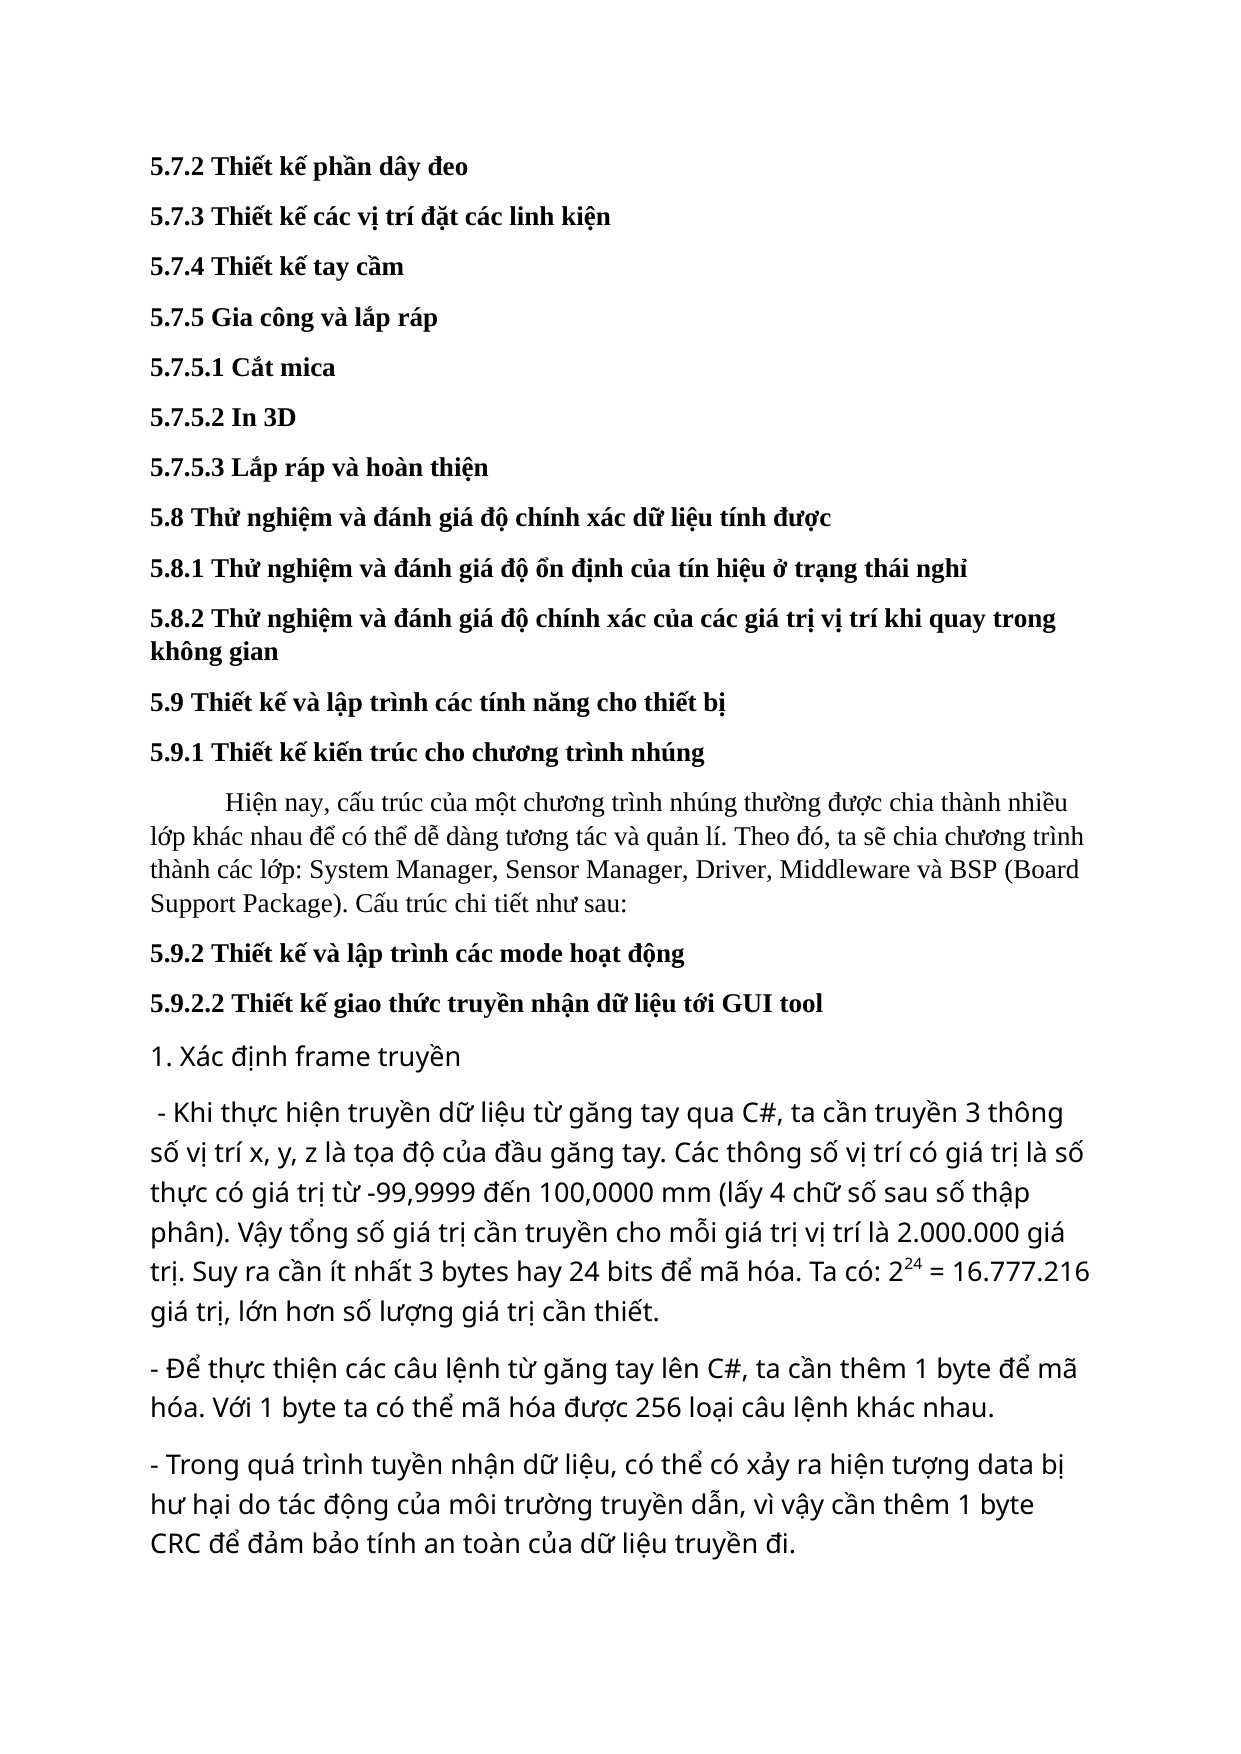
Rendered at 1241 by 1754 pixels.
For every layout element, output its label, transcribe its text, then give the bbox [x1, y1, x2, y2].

text 5.9.1 Thiết kế kiến trúc cho chương trình nhúng [150, 736, 1090, 767]
text - Để thực thiện các câu lệnh từ găng tay lên C#, ta cần thêm 1 byte để mã hóa. Với 1 byte ta có thể mã hóa được 256 loại câu lệnh khác nhau. [150, 1349, 1090, 1426]
text - Khi thực hiện truyền dữ liệu từ găng tay qua C#, ta cần truyền 3 thông số vị trí x, y, z là tọa độ của đầu găng tay. Các thông số vị trí có giá trị là số thực có giá trị từ -99,9999 đến 100,0000 mm (lấy 4 chữ số sau số thập phân). Vậy tổng số giá trị cần truyền cho mỗi giá trị vị trí là 2.000.000 giá trị. Suy ra cần ít nhất 3 bytes hay 24 bits để mã hóa. Ta có: 224 = 16.777.216 giá trị, lớn hơn số lượng giá trị cần thiết. [150, 1094, 1090, 1329]
text 5.7.5.3 Lắp ráp và hoàn thiện [150, 451, 1090, 482]
text 5.7.5 Gia công và lắp ráp [150, 301, 1090, 332]
text 5.8 Thử nghiệm và đánh giá độ chính xác dữ liệu tính được [150, 501, 1090, 533]
text 5.7.5.2 In 3D [150, 401, 1090, 432]
text 5.8.1 Thử nghiệm và đánh giá độ ổn định của tín hiệu ở trạng thái nghỉ [150, 552, 1090, 583]
text 1. Xác định frame truyền [150, 1037, 1090, 1074]
text 5.9.2.2 Thiết kế giao thức truyền nhận dữ liệu tới GUI tool [150, 987, 1090, 1018]
text 5.9 Thiết kế và lập trình các tính năng cho thiết bị [150, 686, 1090, 717]
text 5.8.2 Thử nghiệm và đánh giá độ chính xác của các giá trị vị trí khi quay trong không gian [150, 602, 1090, 667]
text 5.7.5.1 Cắt mica [150, 351, 1090, 382]
text 5.7.4 Thiết kế tay cầm [150, 250, 1090, 282]
text - Trong quá trình tuyền nhận dữ liệu, có thể có xảy ra hiện tượng data bị hư hại do tác động của môi trường truyền dẫn, vì vậy cần thêm 1 byte CRC để đảm bảo tính an toàn của dữ liệu truyền đi. [150, 1445, 1090, 1562]
text Hiện nay, cấu trúc của một chương trình nhúng thường được chia thành nhiều lớp khác nhau để có thể dễ dàng tương tác và quản lí. Theo đó, ta sẽ chia chương trình thành các lớp: System Manager, Sensor Manager, Driver, Middleware và BSP (Board Support Package). Cấu trúc chi tiết như sau: [150, 786, 1090, 918]
text 5.7.3 Thiết kế các vị trí đặt các linh kiện [150, 200, 1090, 231]
text 5.9.2 Thiết kế và lập trình các mode hoạt động [150, 937, 1090, 968]
text 5.7.2 Thiết kế phần dây đeo [150, 150, 1090, 181]
